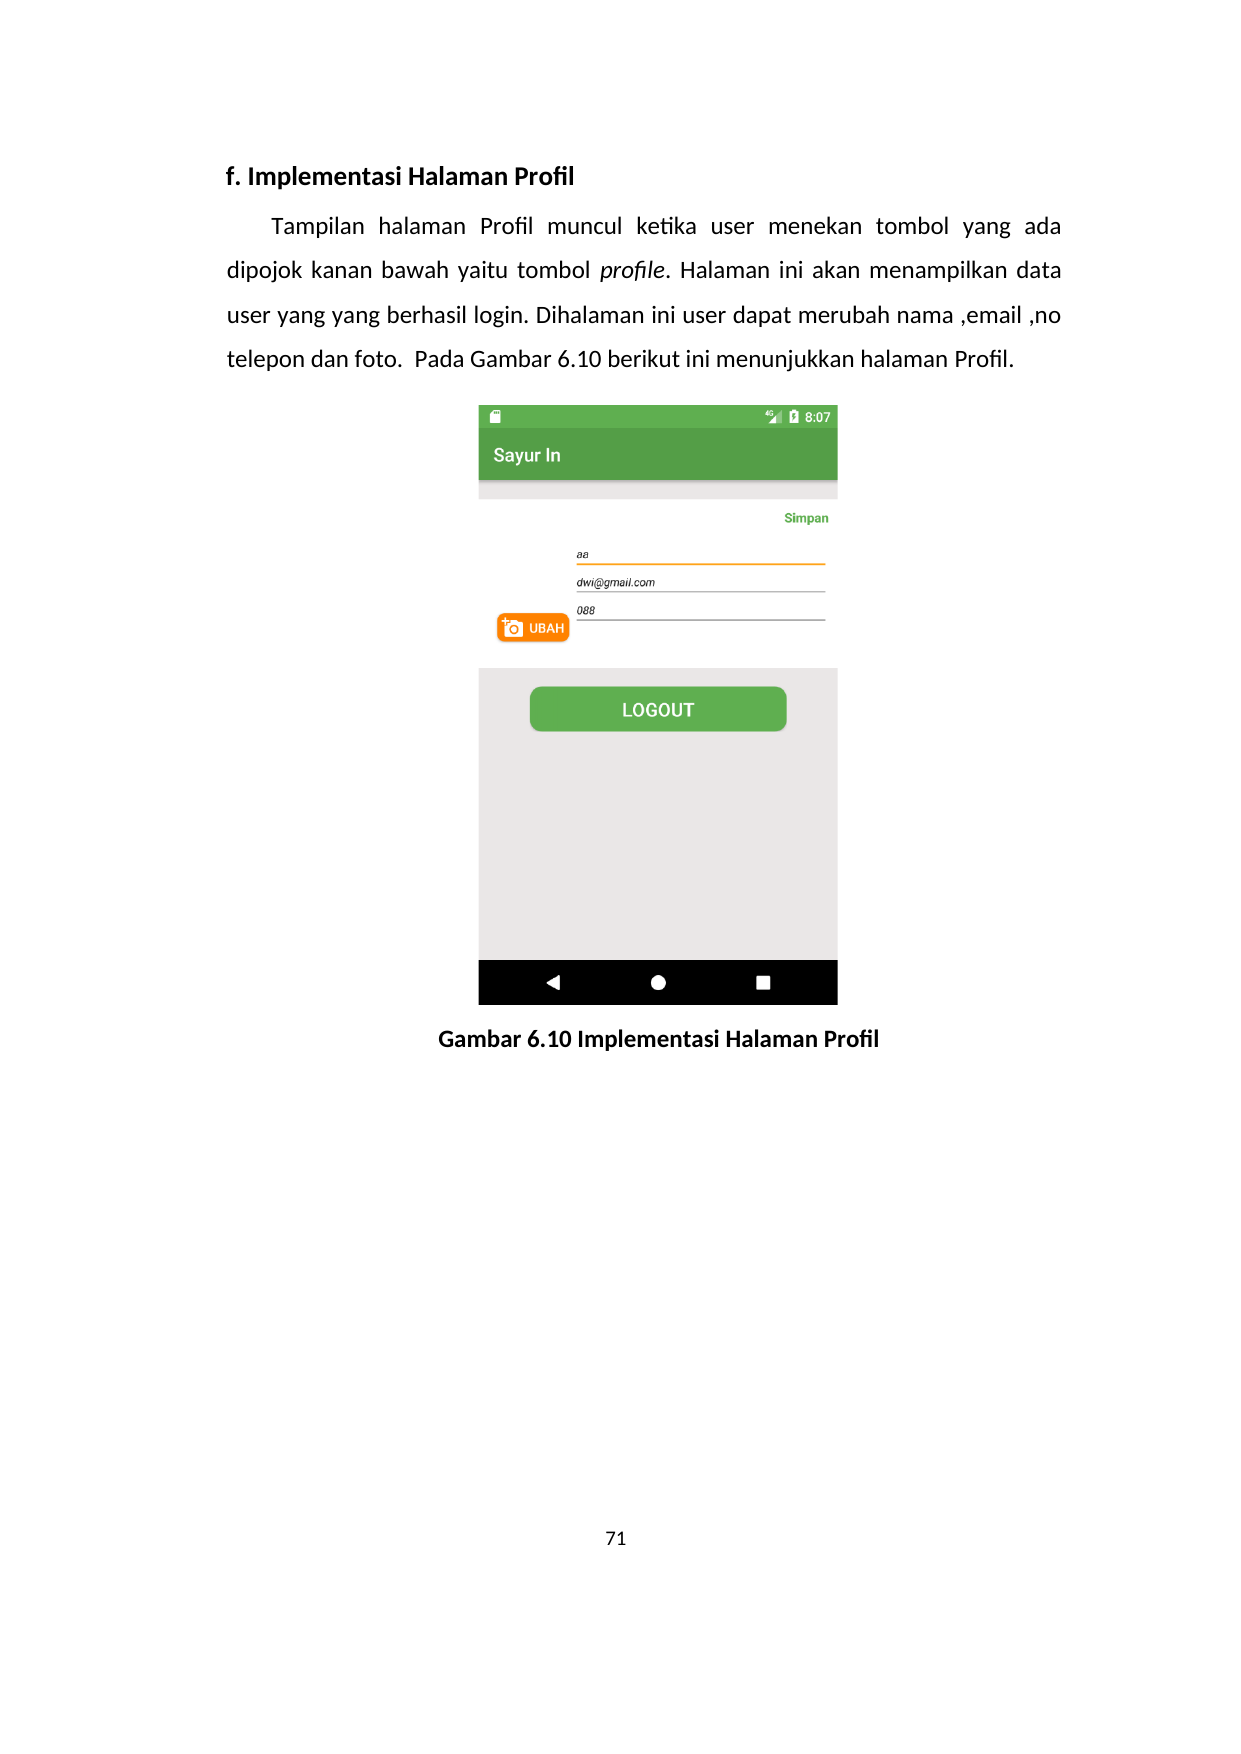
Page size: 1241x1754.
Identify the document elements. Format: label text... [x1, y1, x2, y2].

picture [478, 405, 838, 1005]
subtitle Gambar 6.10 Implementasi Halaman Profil [226, 1023, 1092, 1053]
text Tampilan halaman Profil muncul ketika user menekan tombol yang ada dipojok kanan bawah yaitu tombol profile. Halaman ini akan menampilkan data user yang yang berhasil login. Dihalaman ini user dapat merubah nama ,email ,no telepon dan foto. Pada Gambar 6.10 berikut ini menunjukkan halaman Profil. [227, 210, 1062, 374]
text f. Implementasi Halaman Profil [226, 159, 1090, 192]
